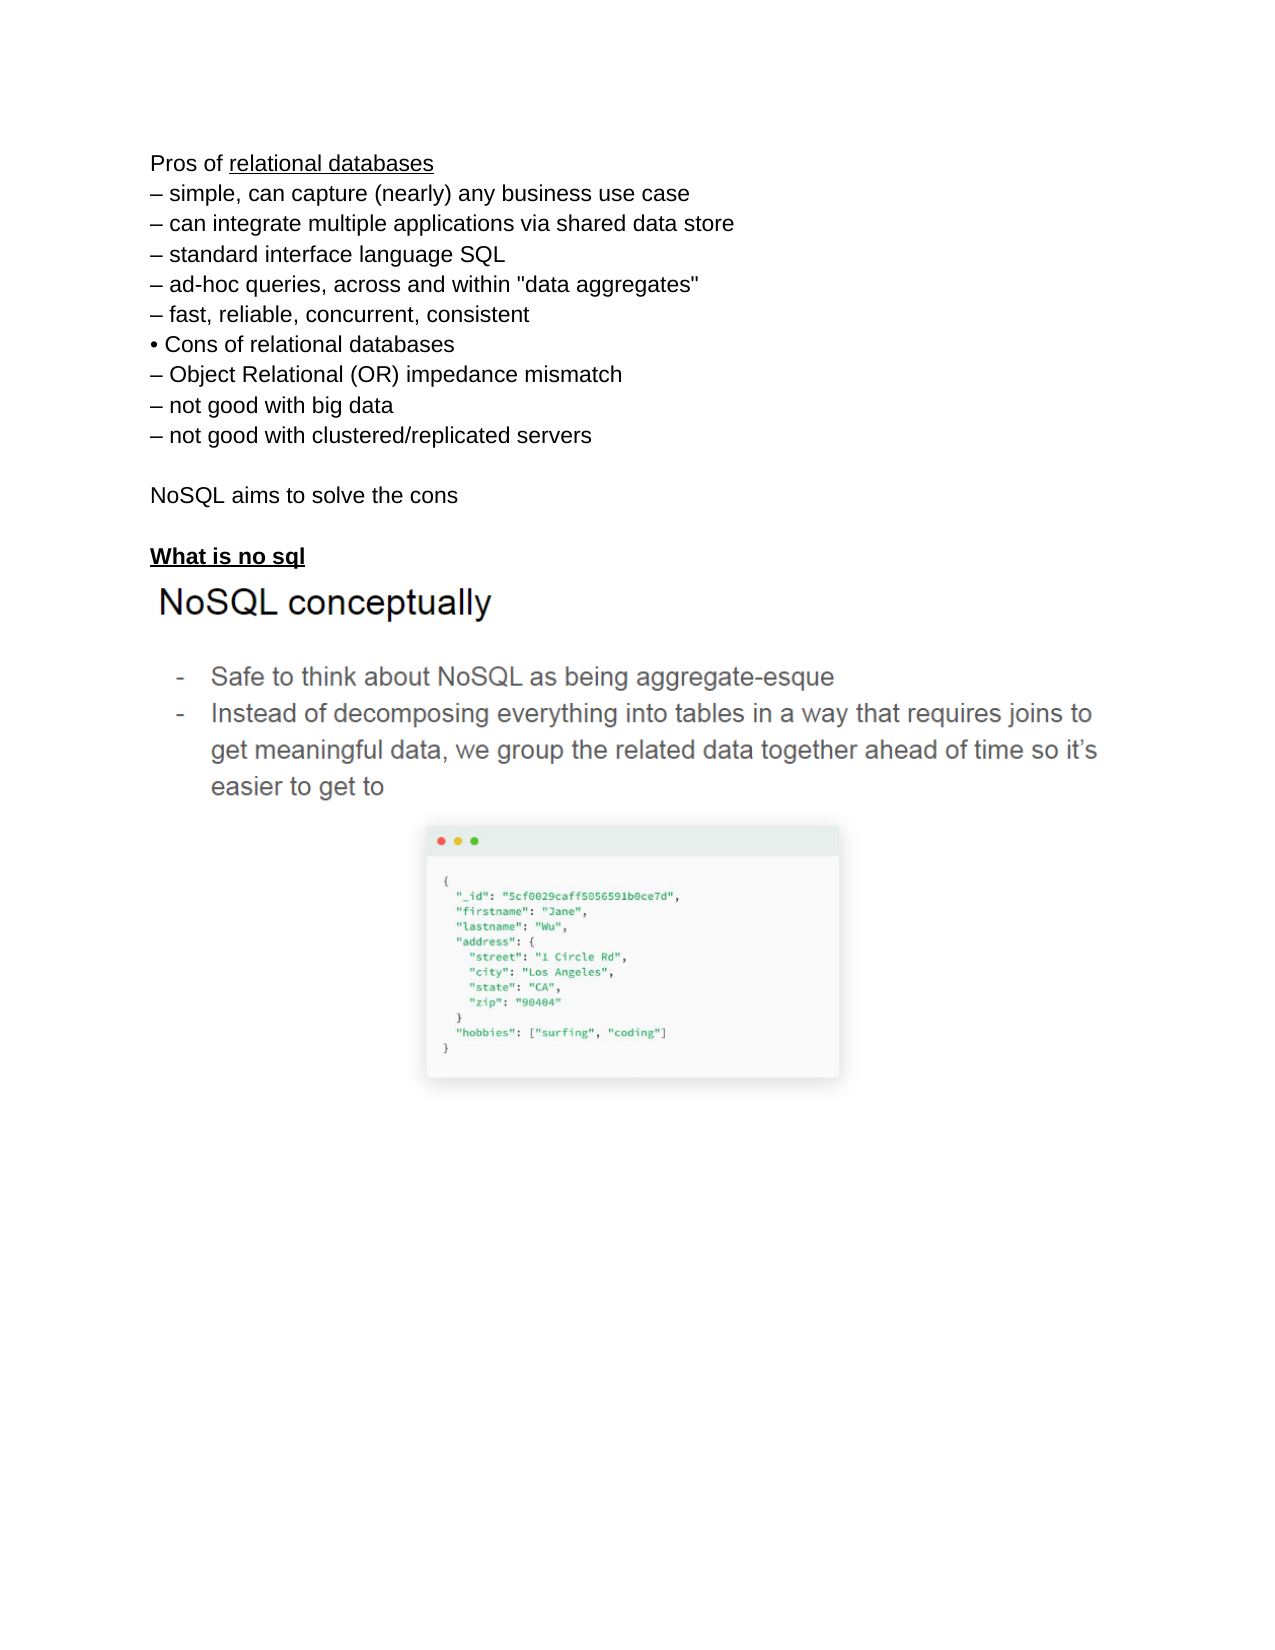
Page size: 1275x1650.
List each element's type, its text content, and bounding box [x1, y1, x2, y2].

text What is no sql [150, 543, 1125, 572]
text – Object Relational (OR) impedance mismatch [150, 361, 1125, 388]
text – simple, can capture (nearly) any business use case [150, 180, 1125, 207]
picture [150, 572, 1125, 1109]
text – not good with big data [150, 392, 1125, 418]
text – not good with clustered/replicated servers [150, 422, 1125, 448]
text – fast, reliable, concurrent, consistent [150, 301, 1125, 327]
text Pros of relational databases [150, 150, 1125, 176]
text – ad-hoc queries, across and within "data aggregates" [150, 271, 1125, 297]
text – can integrate multiple applications via shared data store [150, 210, 1125, 237]
text • Cons of relational databases [150, 331, 1125, 358]
text NoSQL aims to solve the cons [150, 482, 1125, 509]
text – standard interface language SQL [150, 241, 1125, 267]
